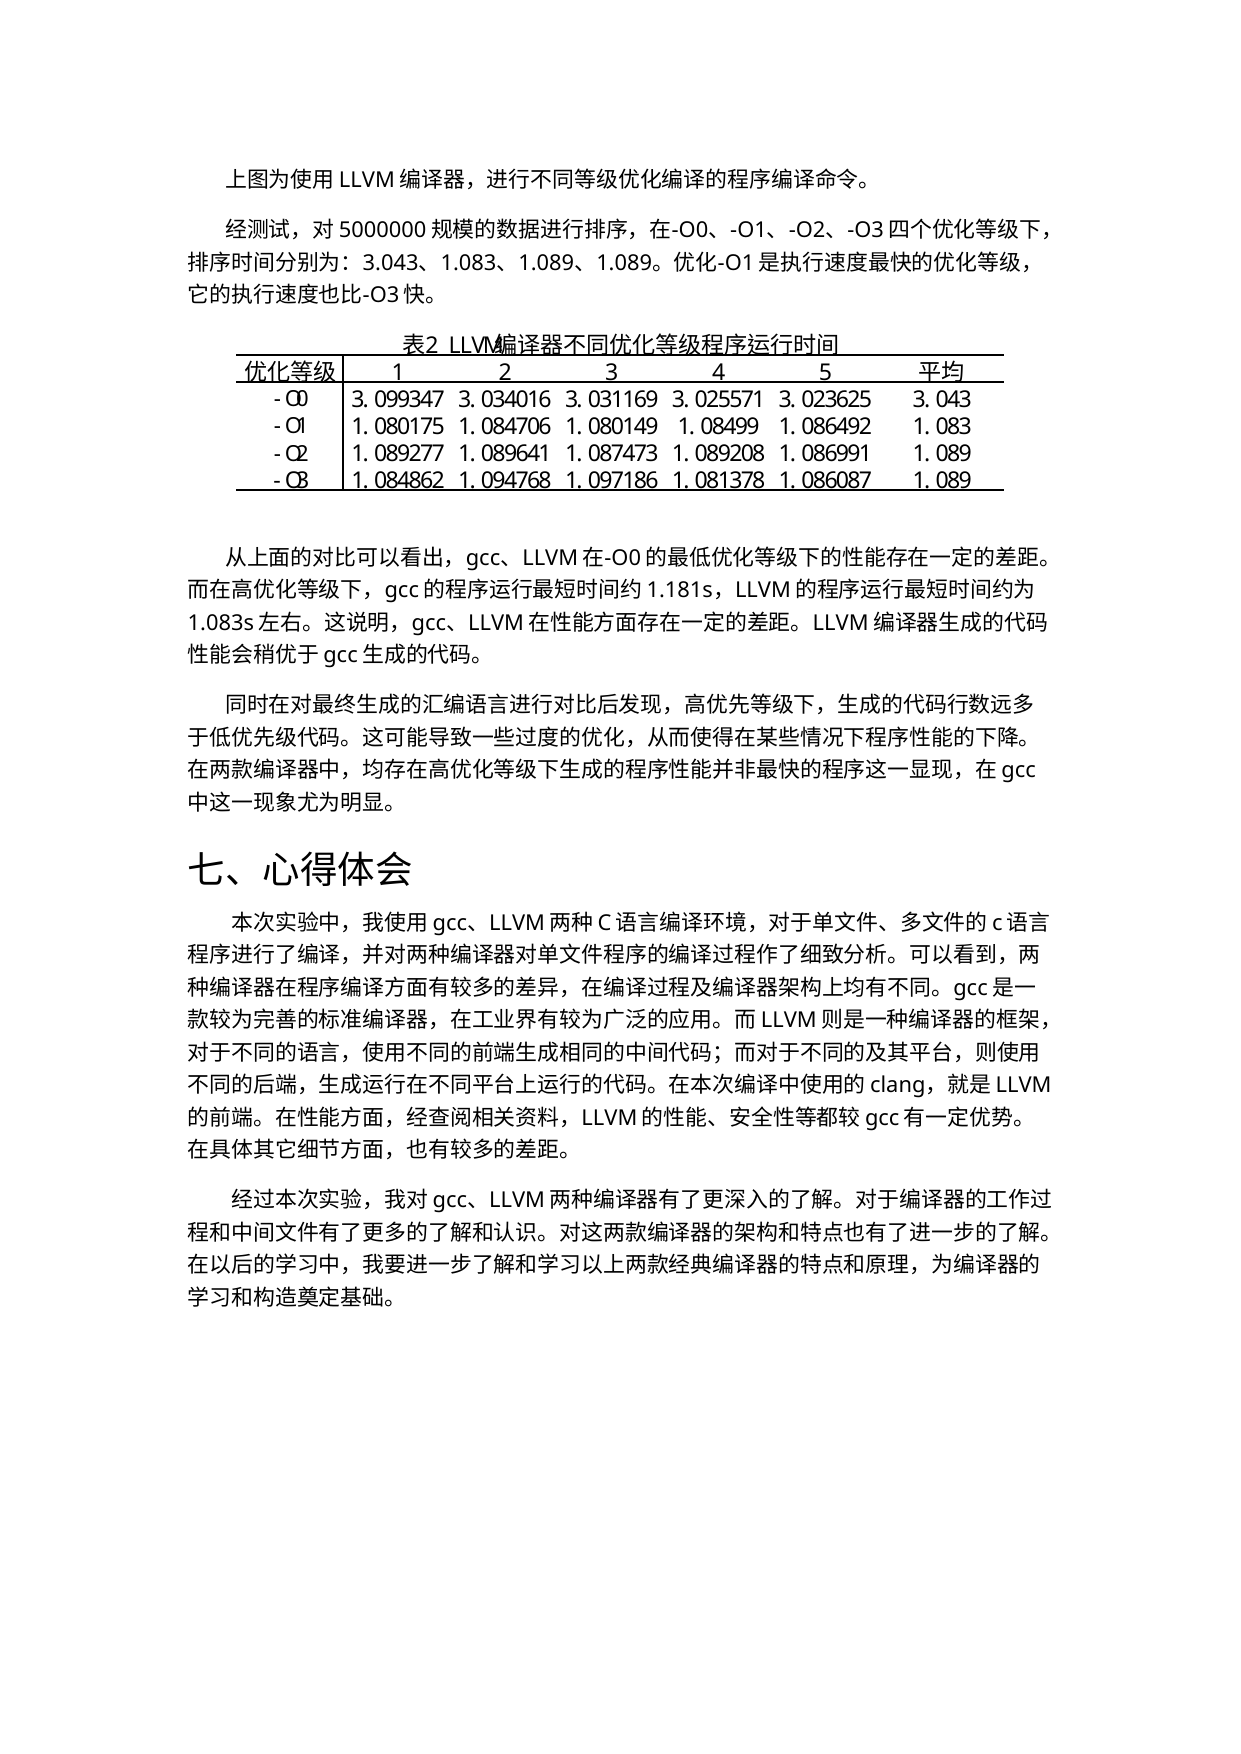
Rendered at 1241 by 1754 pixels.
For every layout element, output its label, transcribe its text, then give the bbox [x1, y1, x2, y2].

text 七、心得体会 [187, 834, 1053, 899]
text 从上面的对比可以看出，gcc、LLVM在-O0的最低优化等级下的性能存在一定的差距。而在高优化等级下，gcc的程序运行最短时间约1.181s，LLVM的程序运行最短时间约为1.083s左右。这说明，gcc、LLVM在性能方面存在一定的差距。LLVM编译器生成的代码性能会稍优于gcc生成的代码。 [187, 539, 1053, 669]
text 上图为使用LLVM编译器，进行不同等级优化编译的程序编译命令。 [187, 162, 1053, 194]
text 同时在对最终生成的汇编语言进行对比后发现，高优先等级下，生成的代码行数远多于低优先级代码。这可能导致一些过度的优化，从而使得在某些情况下程序性能的下降。在两款编译器中，均存在高优化等级下生成的程序性能并非最快的程序这一显现，在gcc中这一现象尤为明显。 [187, 687, 1053, 817]
text 经测试，对5000000规模的数据进行排序，在-O0、-O1、-O2、-O3四个优化等级下，排序时间分别为：3.043、1.083、1.089、1.089。优化-O1是执行速度最快的优化等级，它的执行速度也比-O3快。 [187, 212, 1053, 309]
text 经过本次实验，我对gcc、LLVM两种编译器有了更深入的了解。对于编译器的工作过程和中间文件有了更多的了解和认识。对这两款编译器的架构和特点也有了进一步的了解。在以后的学习中，我要进一步了解和学习以上两款经典编译器的特点和原理，为编译器的学习和构造奠定基础。 [187, 1182, 1053, 1312]
text 本次实验中，我使用gcc、LLVM两种C语言编译环境，对于单文件、多文件的c语言程序进行了编译，并对两种编译器对单文件程序的编译过程作了细致分析。可以看到，两种编译器在程序编译方面有较多的差异，在编译过程及编译器架构上均有不同。gcc是一款较为完善的标准编译器，在工业界有较为广泛的应用。而LLVM则是一种编译器的框架，对于不同的语言，使用不同的前端生成相同的中间代码；而对于不同的及其平台，则使用不同的后端，生成运行在不同平台上运行的代码。在本次编译中使用的clang，就是LLVM的前端。在性能方面，经查阅相关资料，LLVM的性能、安全性等都较gcc有一定优势。在具体其它细节方面，也有较多的差距。 [187, 904, 1053, 1164]
